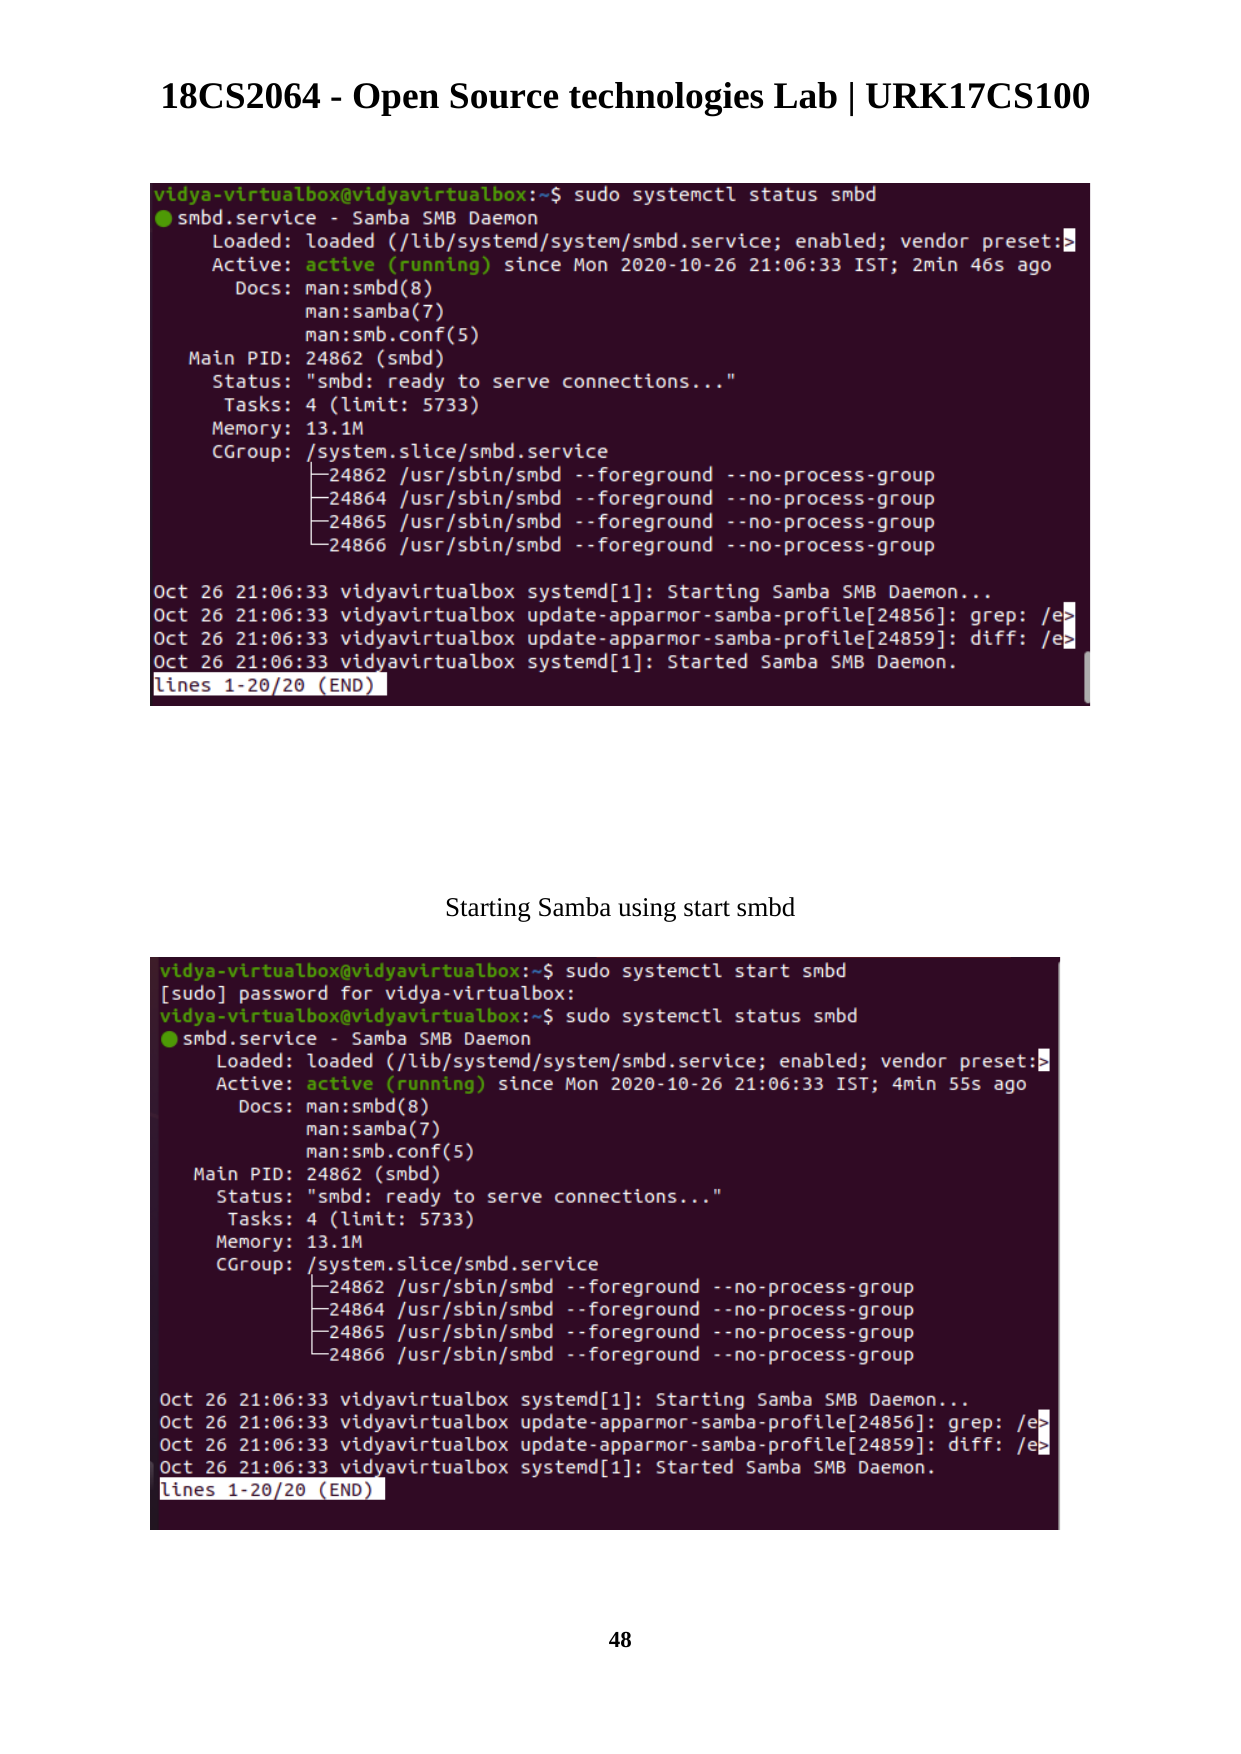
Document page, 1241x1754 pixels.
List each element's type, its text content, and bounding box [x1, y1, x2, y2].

picture [150, 183, 1091, 706]
picture [150, 957, 1060, 1530]
text Starting Samba using start smbd [150, 891, 1090, 922]
